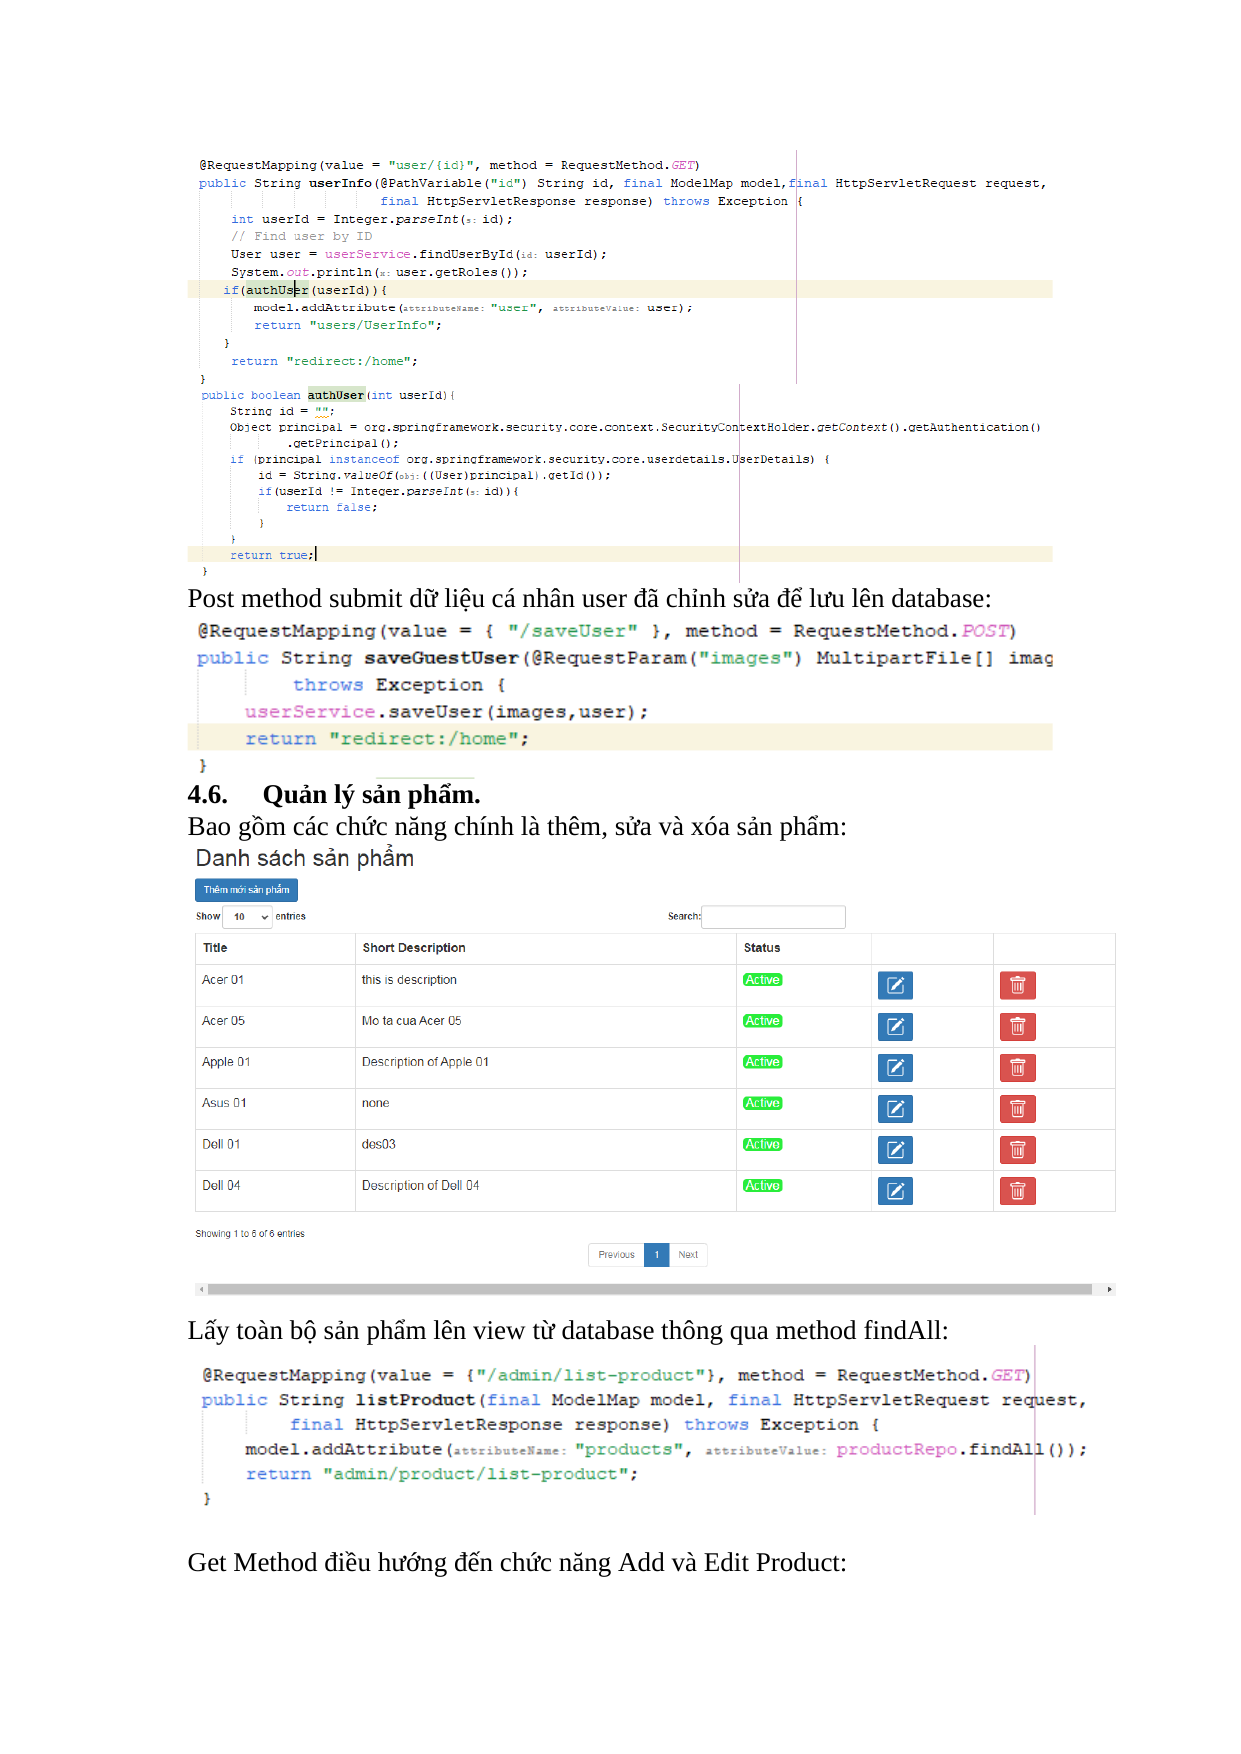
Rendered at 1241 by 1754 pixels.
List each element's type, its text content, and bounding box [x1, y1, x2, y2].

text Get Method điều hướng đến chức năng Add và Edit Product: [187, 1546, 1053, 1577]
text Post method submit dữ liệu cá nhân user đã chỉnh sửa để lưu lên database: [187, 583, 1053, 613]
picture [187, 1345, 1110, 1515]
list Quản lý sản phẩm. [187, 779, 1053, 810]
text Bao gồm các chức năng chính là thêm, sửa và xóa sản phẩm: [187, 810, 1053, 841]
picture [187, 150, 1053, 583]
text Lấy toàn bộ sản phẩm lên view từ database thông qua method findAll: [187, 1315, 1053, 1345]
picture [187, 841, 1149, 1315]
picture [187, 613, 1053, 779]
